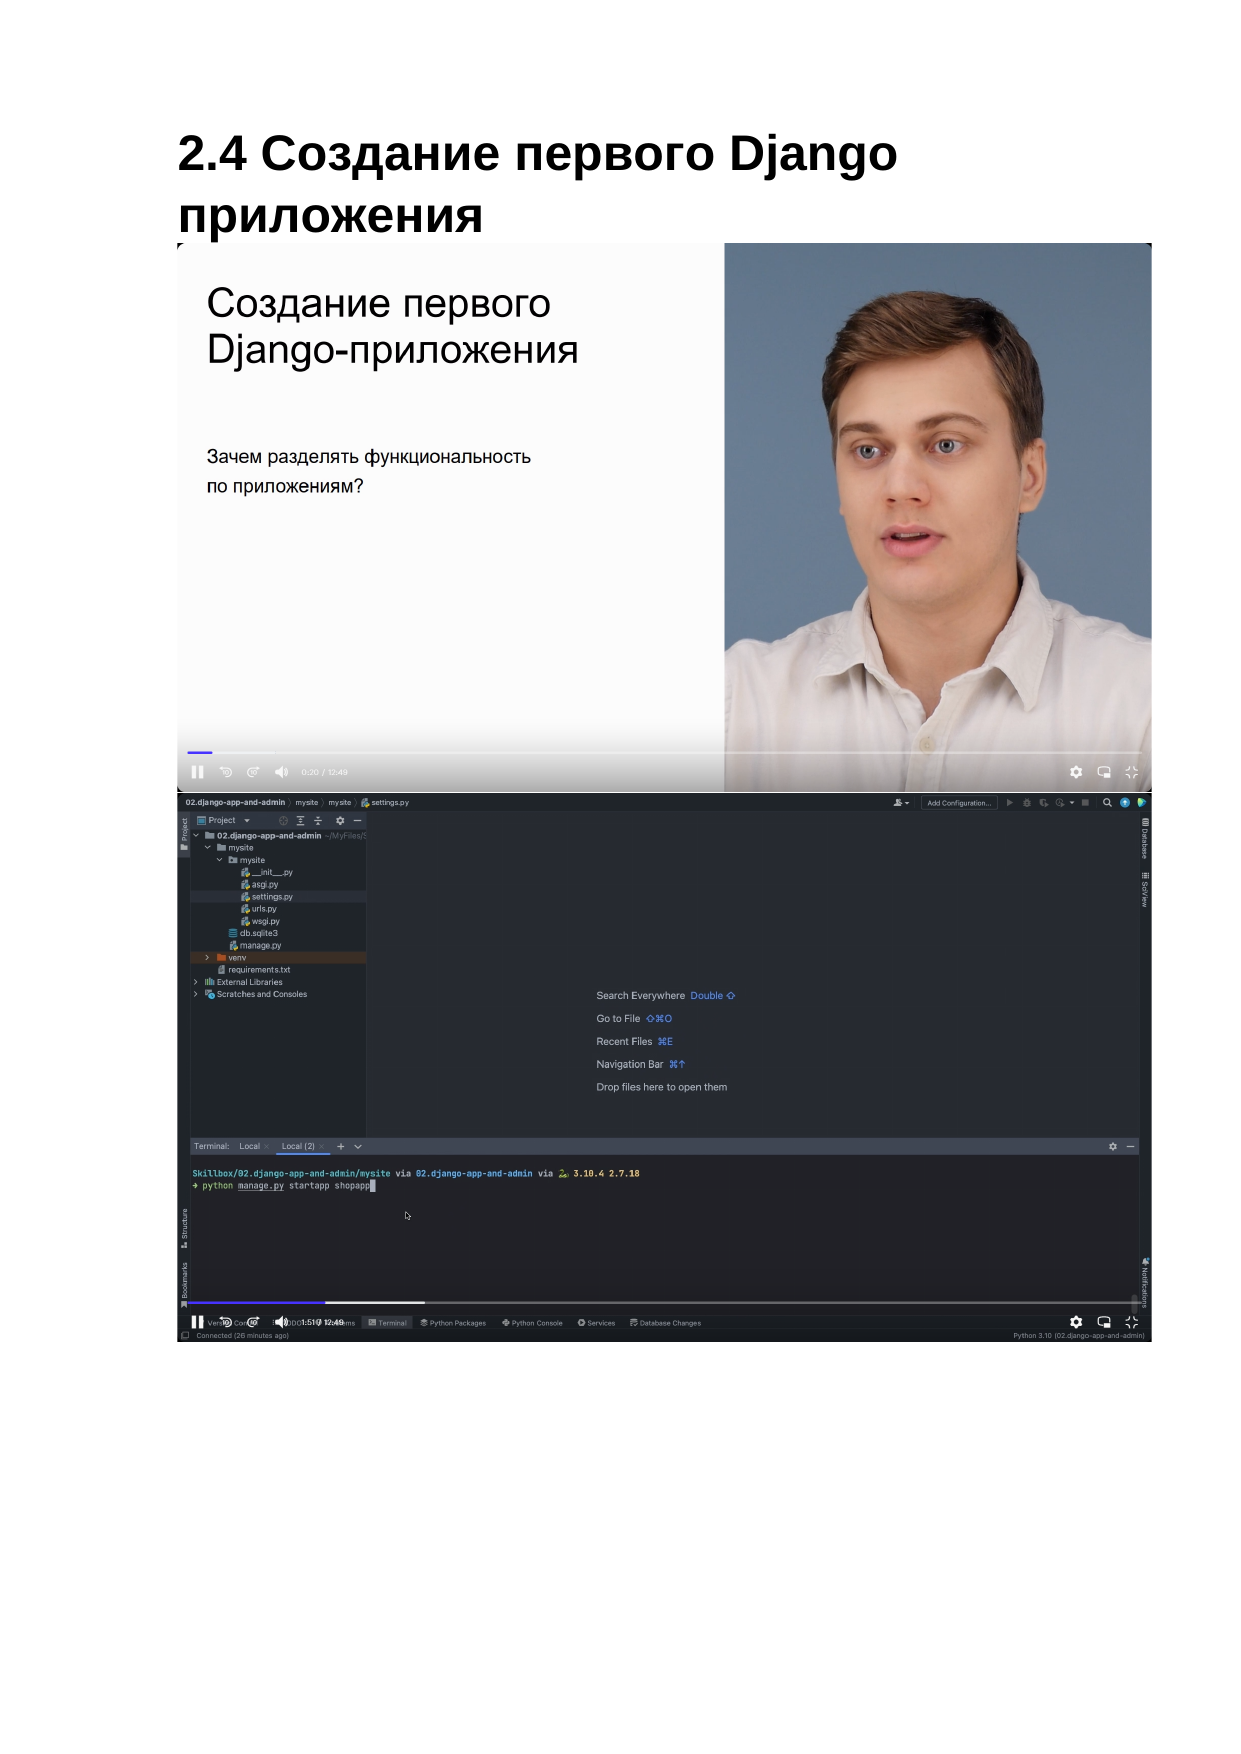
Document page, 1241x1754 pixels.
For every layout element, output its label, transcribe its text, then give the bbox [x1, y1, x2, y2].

picture [177, 793, 1152, 1342]
picture [177, 243, 1152, 792]
text 2.4 Создание первого Django приложения [177, 118, 1152, 243]
